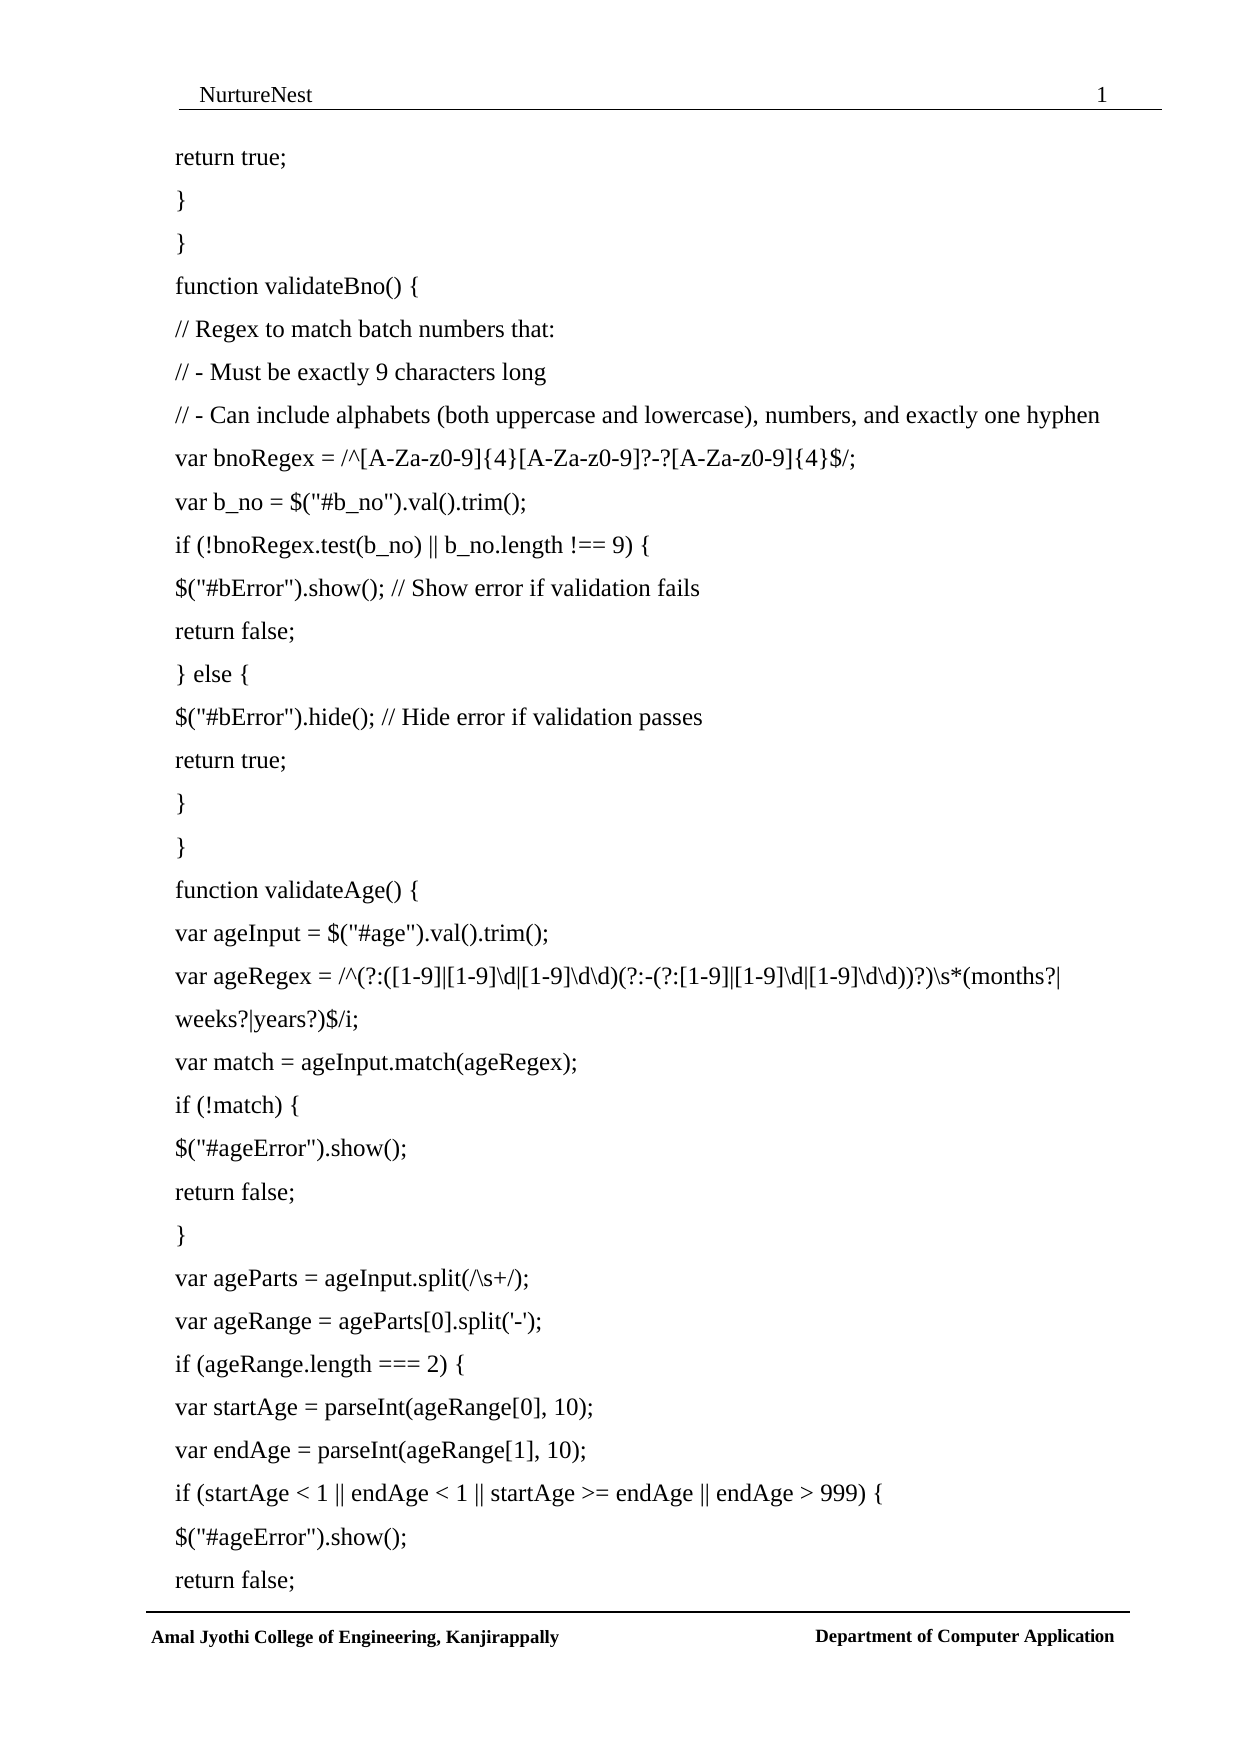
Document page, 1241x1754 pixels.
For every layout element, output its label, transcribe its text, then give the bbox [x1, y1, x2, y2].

text $("#bError").show(); // Show error if validation fails [175, 573, 1138, 602]
text return true; [175, 142, 1138, 170]
text var endAge = parseInt(ageRange[1], 10); [175, 1435, 1138, 1464]
text $("#bError").hide(); // Hide error if validation passes [175, 702, 1138, 731]
text var ageInput = $("#age").val().trim(); [175, 918, 1138, 947]
text } [175, 1220, 1138, 1248]
text if (startAge < 1 || endAge < 1 || startAge >= endAge || endAge > 999) { [175, 1478, 1138, 1507]
text var bnoRegex = /^[A-Za-z0-9]{4}[A-Za-z0-9]?-?[A-Za-z0-9]{4}$/; [175, 443, 1138, 472]
text var startAge = parseInt(ageRange[0], 10); [175, 1392, 1138, 1421]
text function validateAge() { [175, 875, 1138, 903]
text } [175, 185, 1138, 213]
text var ageRange = ageParts[0].split('-'); [175, 1306, 1138, 1335]
text return false; [175, 616, 1138, 645]
text } else { [175, 659, 1138, 688]
text if (!match) { [175, 1090, 1138, 1119]
text function validateBno() { [175, 271, 1138, 300]
text var match = ageInput.match(ageRegex); [175, 1047, 1138, 1076]
text // Regex to match batch numbers that: [175, 314, 1138, 343]
text } [175, 228, 1138, 257]
text var b_no = $("#b_no").val().trim(); [175, 487, 1138, 515]
text var ageRegex = /^(?:([1-9]|[1-9]\d|[1-9]\d\d)(?:-(?:[1-9]|[1-9]\d|[1-9]\d\d))?)\s*(months?|weeks?|years?)$/i; [175, 961, 1138, 1033]
text $("#ageError").show(); [175, 1522, 1138, 1550]
text if (!bnoRegex.test(b_no) || b_no.length !== 9) { [175, 530, 1138, 558]
text var ageParts = ageInput.split(/\s+/); [175, 1263, 1138, 1292]
text return false; [175, 1565, 1138, 1593]
text return false; [175, 1177, 1138, 1205]
text if (ageRange.length === 2) { [175, 1349, 1138, 1378]
text } [175, 788, 1138, 817]
text $("#ageError").show(); [175, 1133, 1138, 1162]
text } [175, 832, 1138, 860]
text return true; [175, 745, 1138, 774]
text // - Can include alphabets (both uppercase and lowercase), numbers, and exactly one hyphen [175, 400, 1138, 429]
text // - Must be exactly 9 characters long [175, 357, 1138, 386]
